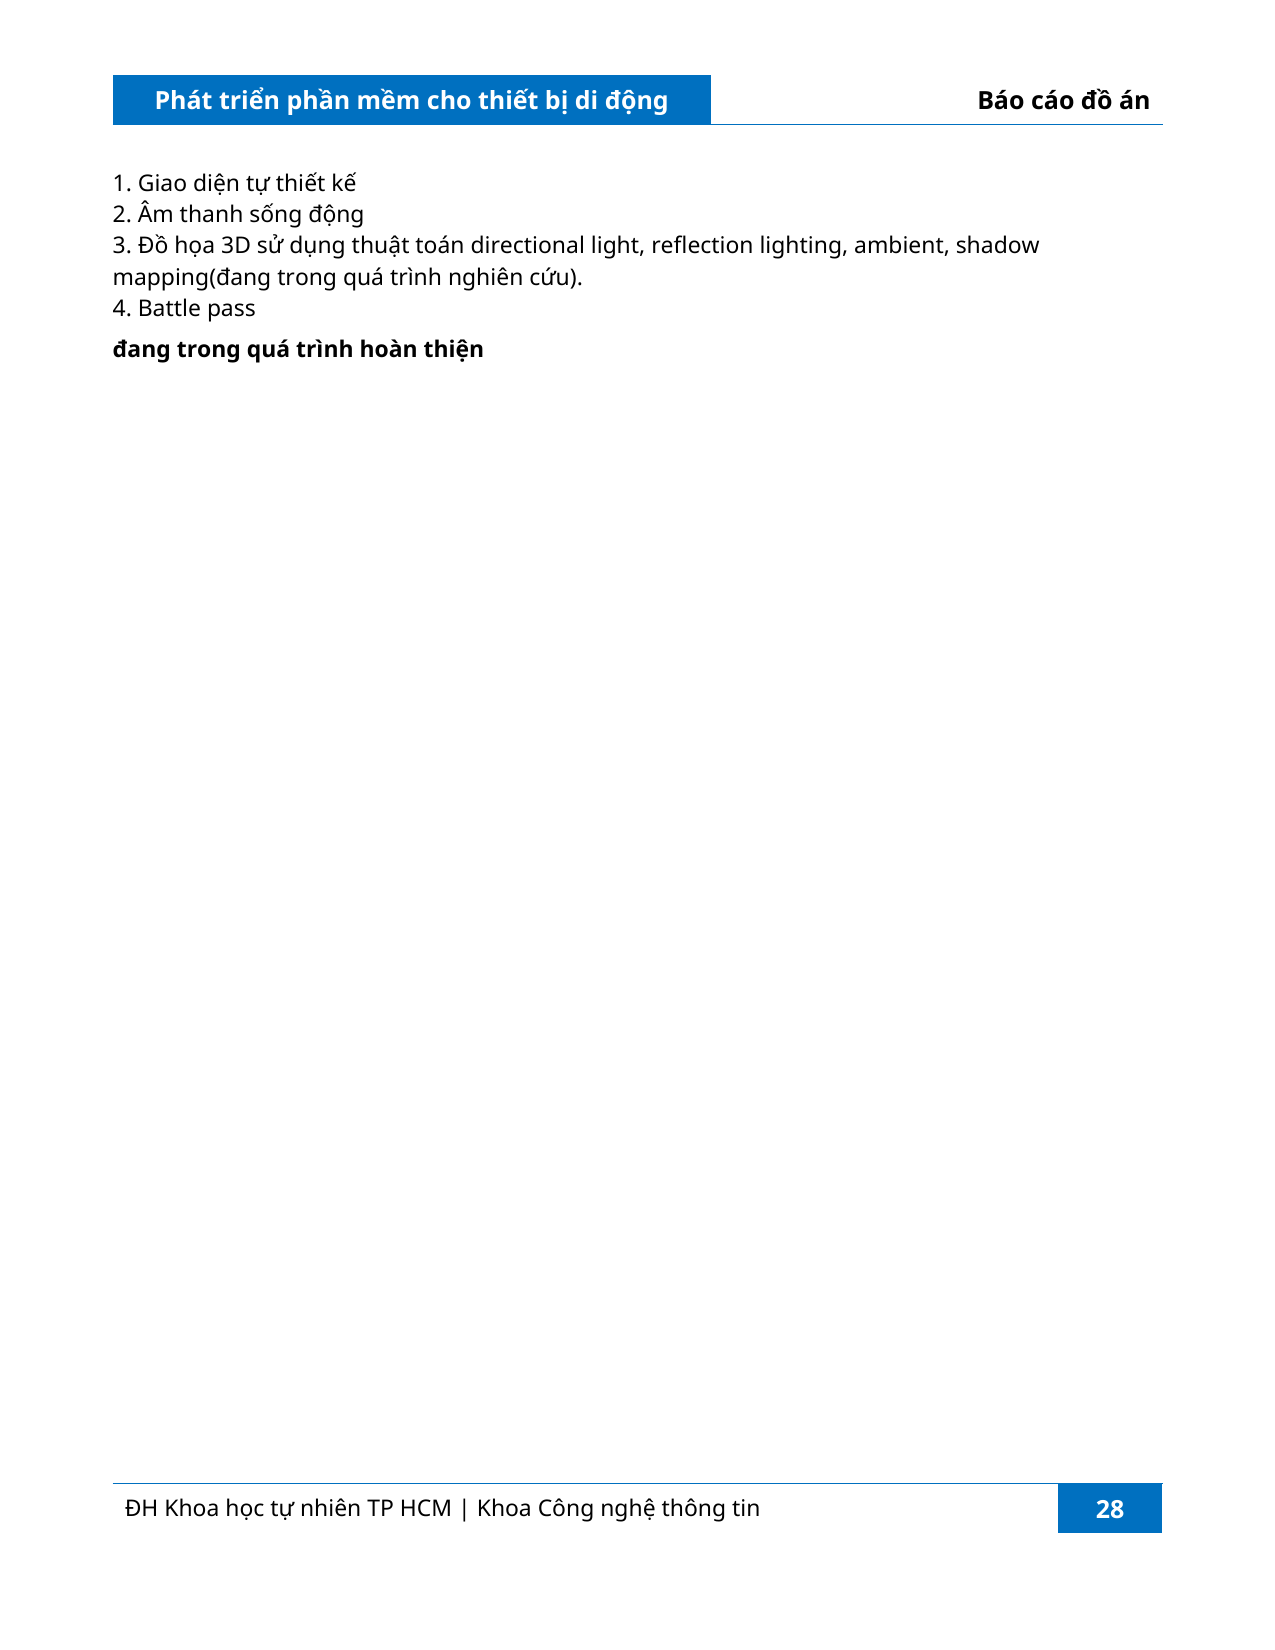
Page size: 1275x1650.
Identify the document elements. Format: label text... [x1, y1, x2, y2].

text 2. Âm thanh sống động [112, 198, 1162, 229]
text đang trong quá trình hoàn thiện [112, 333, 1162, 365]
text 1. Giao diện tự thiết kế [112, 167, 1162, 198]
text 3. Đồ họa 3D sử dụng thuật toán directional light, reflection lighting, ambient, shadow mapping(đang trong quá trình nghiên cứu). [112, 229, 1162, 292]
text 4. Battle pass [112, 292, 1162, 323]
